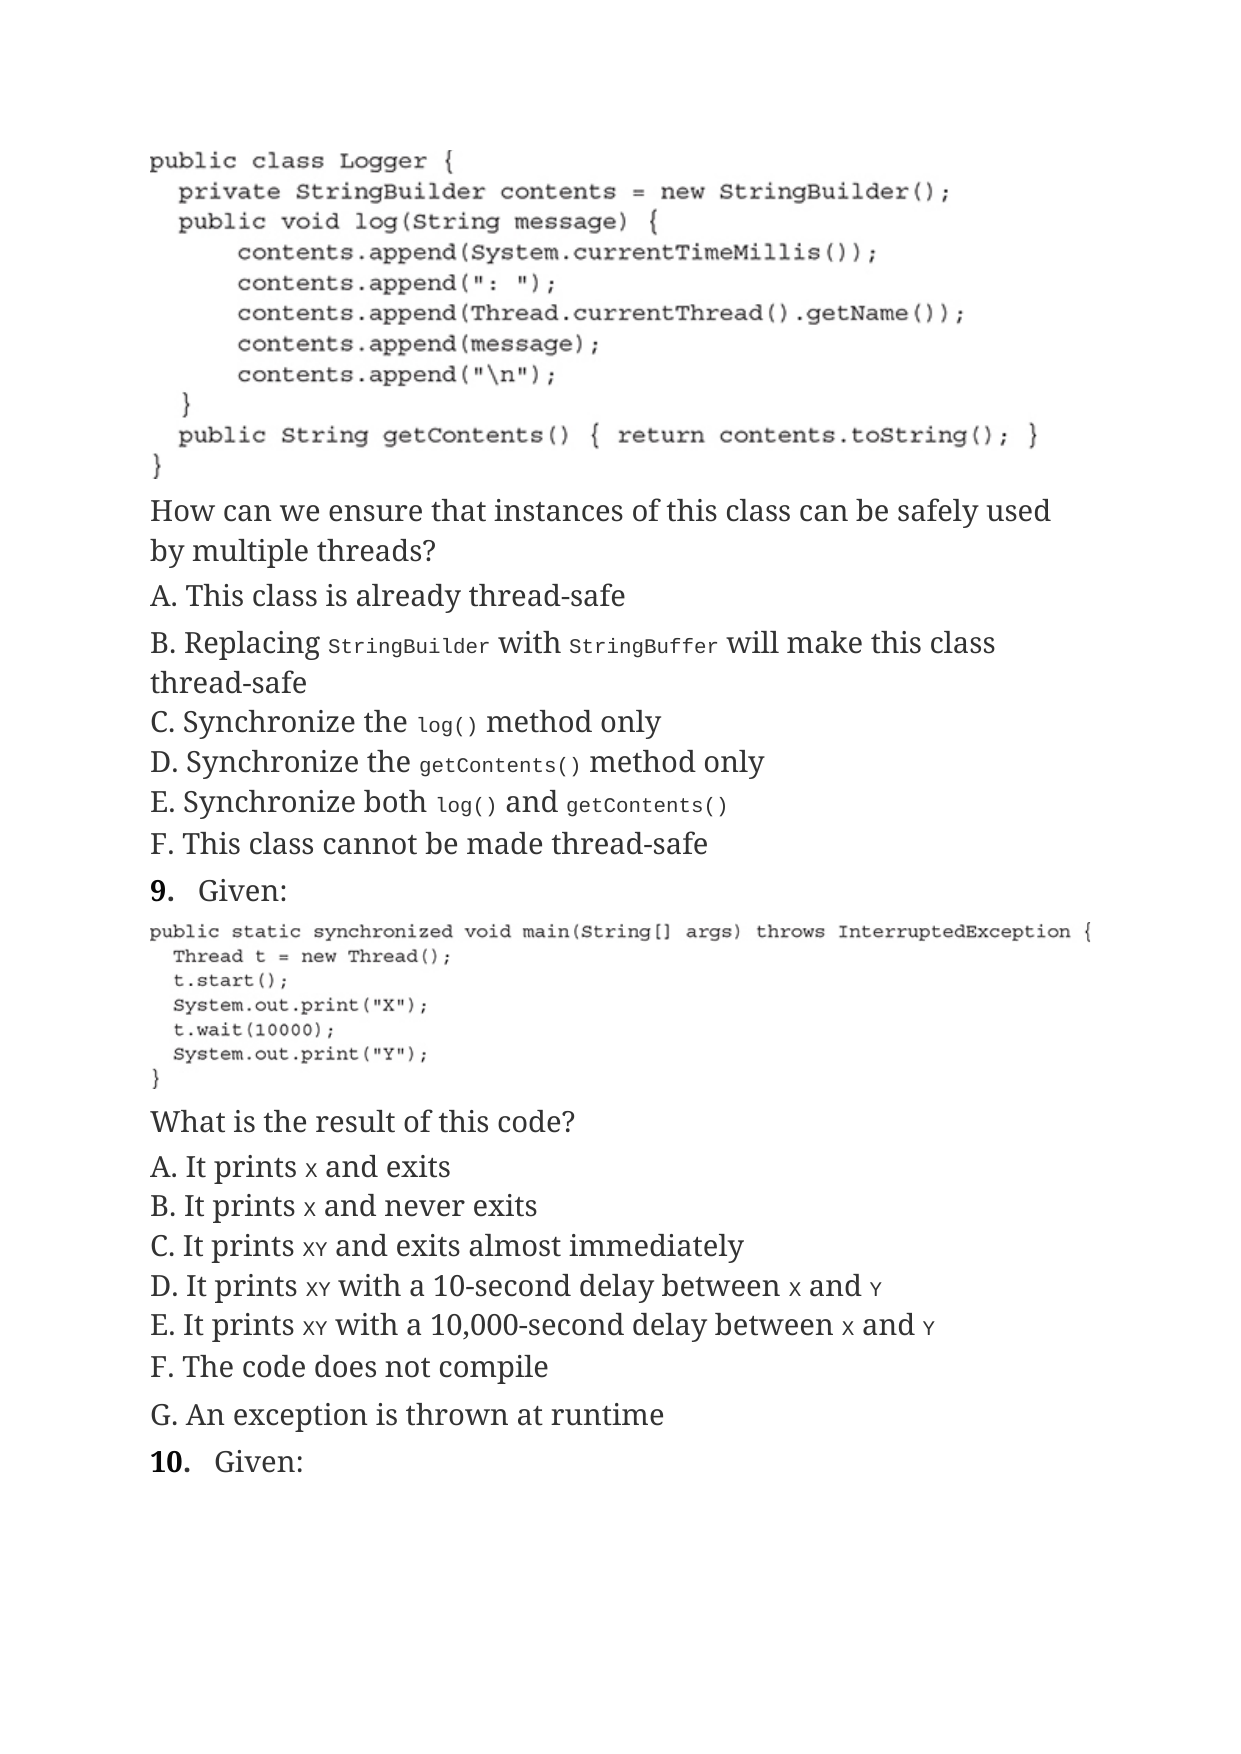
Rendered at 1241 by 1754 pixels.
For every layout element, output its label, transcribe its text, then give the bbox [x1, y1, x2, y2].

text D. It prints XY with a 10-second delay between X and Y [150, 1265, 1090, 1304]
picture [150, 150, 1037, 479]
text B. It prints X and never exits [150, 1186, 1090, 1225]
text C. It prints XY and exits almost immediately [150, 1225, 1090, 1265]
text E. It prints XY with a 10,000-second delay between X and Y [150, 1304, 1090, 1344]
text F. This class cannot be made thread-safe [150, 823, 1090, 863]
text B. Replacing StringBuilder with StringBuffer will make this class thread-safe [150, 622, 1090, 702]
text E. Synchronize both log() and getContents() [150, 781, 1090, 821]
text 9. Given: [150, 870, 1090, 910]
text G. An exception is thrown at runtime [150, 1394, 1090, 1434]
picture [150, 922, 1091, 1089]
text What is the result of this code? [150, 1101, 1090, 1141]
text A. It prints X and exits [150, 1146, 1090, 1186]
text How can we ensure that instances of this class can be safely used by multiple threads? [150, 491, 1090, 570]
text C. Synchronize the log() method only [150, 702, 1090, 741]
text D. Synchronize the getContents() method only [150, 741, 1090, 781]
text F. The code does not compile [150, 1347, 1090, 1386]
text 10. Given: [150, 1441, 1090, 1481]
text A. This class is already thread-safe [150, 575, 1090, 615]
